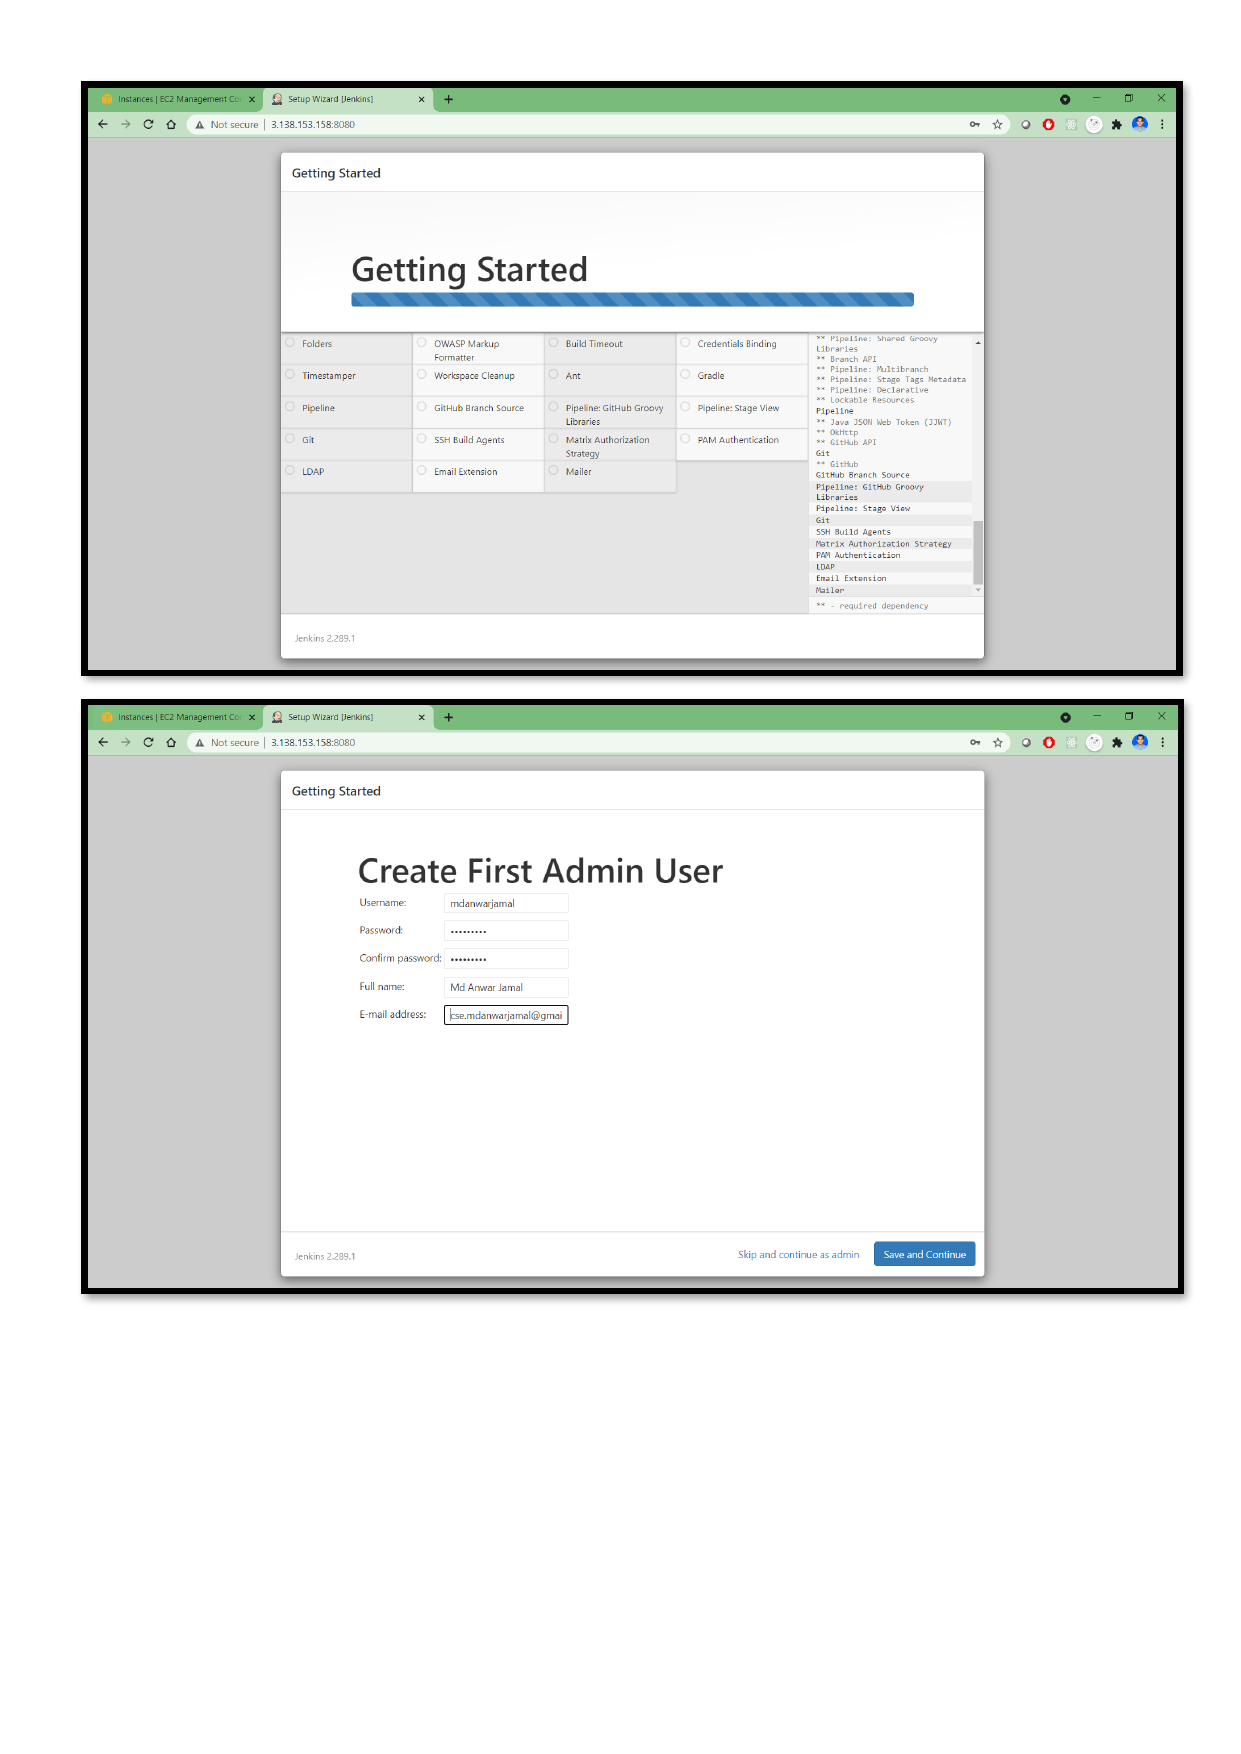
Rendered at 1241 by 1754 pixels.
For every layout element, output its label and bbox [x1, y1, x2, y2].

picture [88, 705, 1178, 1288]
picture [88, 88, 1176, 670]
